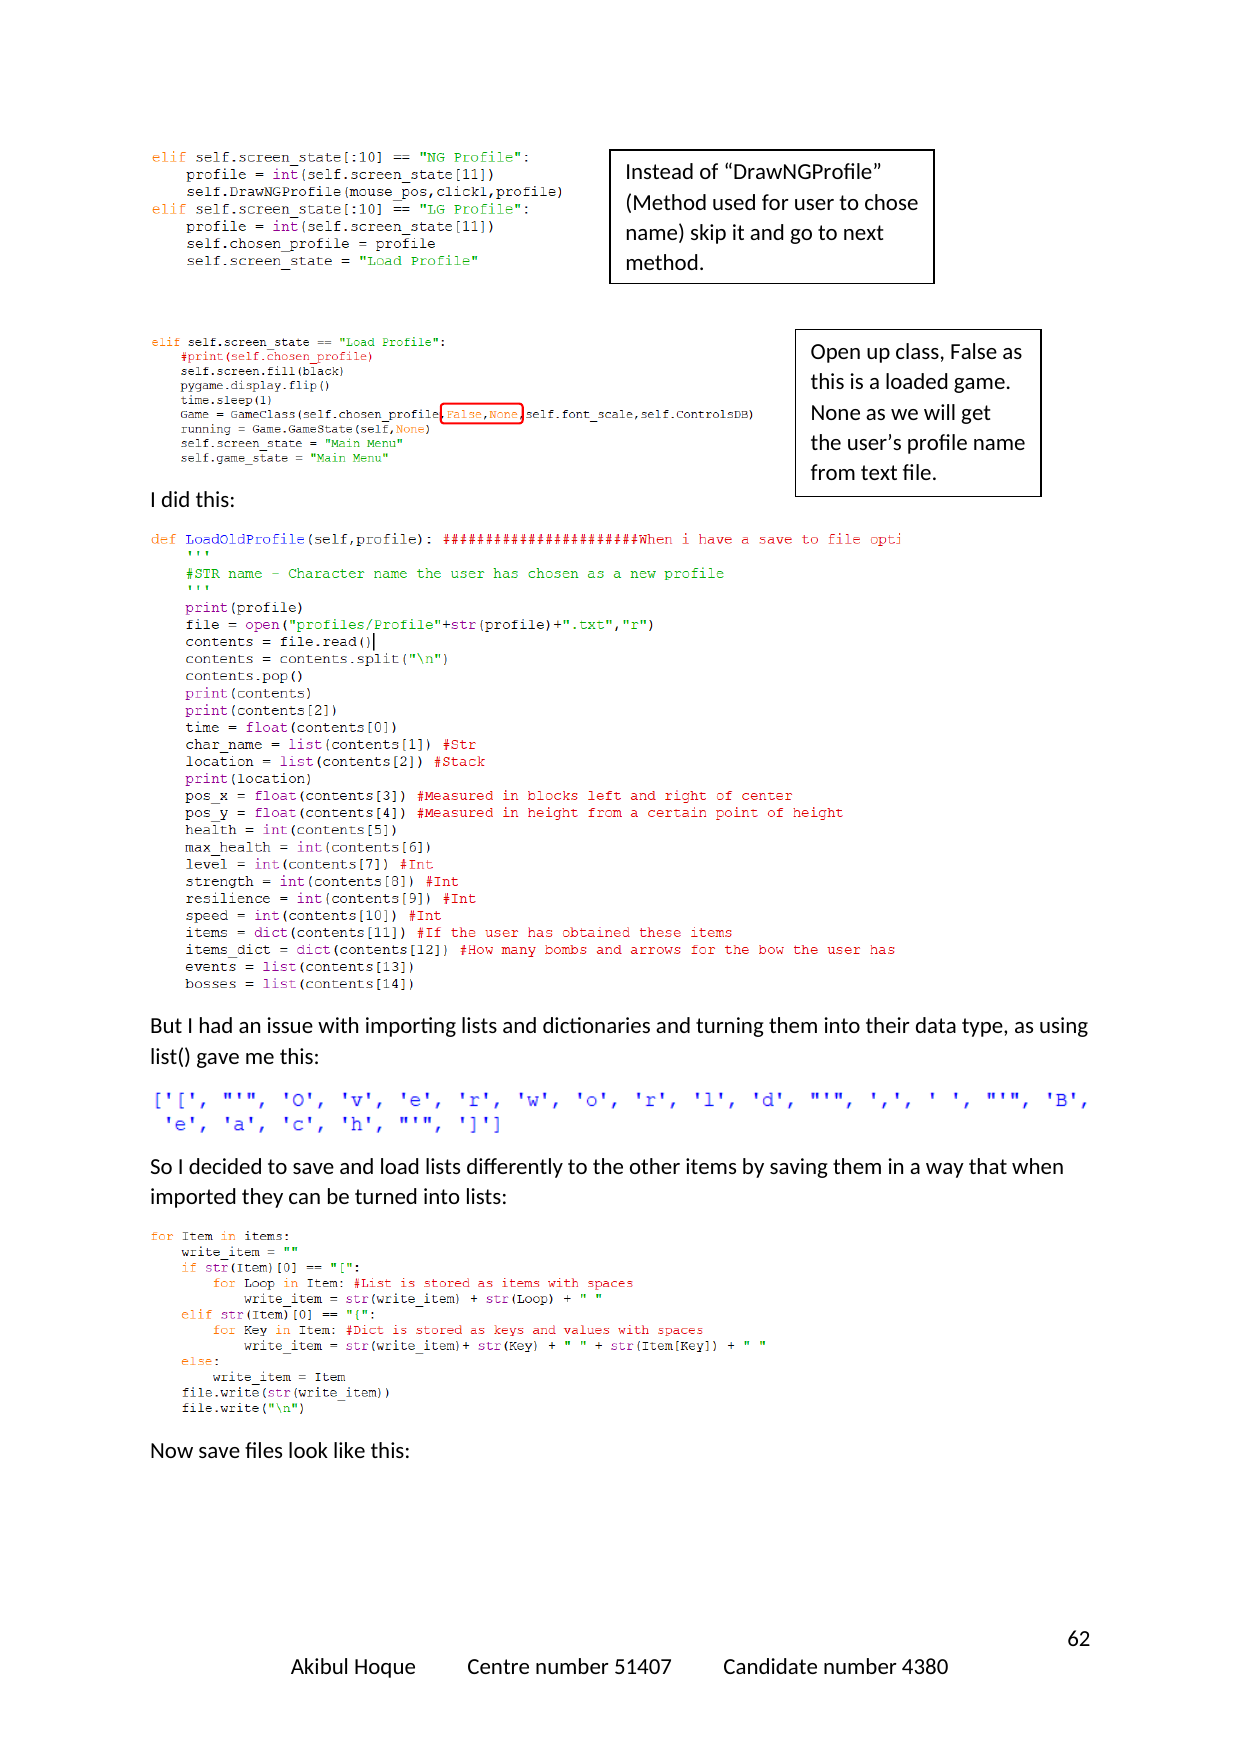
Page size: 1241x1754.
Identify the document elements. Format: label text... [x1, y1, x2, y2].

text But I had an issue with importing lists and dictionaries and turning them into their data type, as using list() gave me this: [150, 1012, 1090, 1070]
text So I decided to save and load lists differently to the other items by saving them in a way that when imported they can be turned into lists: [150, 1152, 1090, 1210]
text I did this: [150, 486, 1090, 513]
text Now save files look like this: [150, 1437, 1090, 1464]
